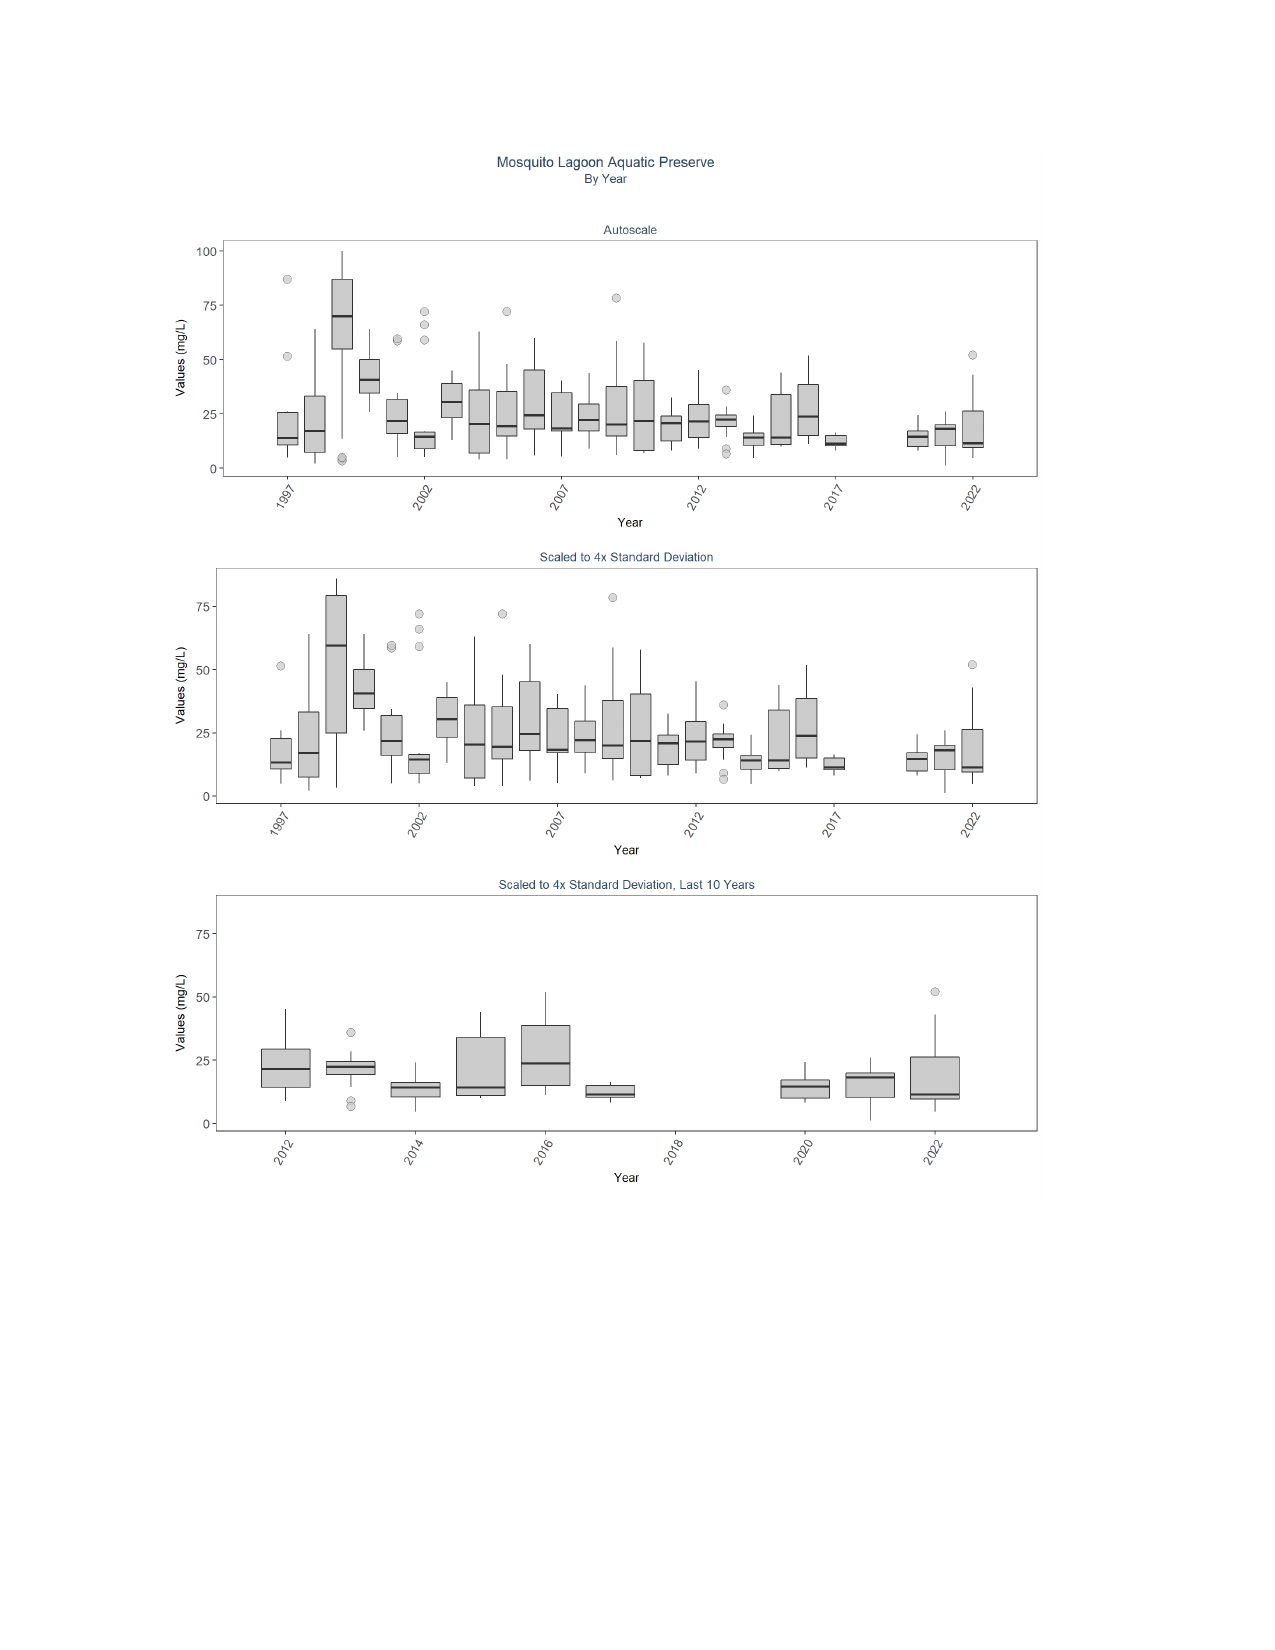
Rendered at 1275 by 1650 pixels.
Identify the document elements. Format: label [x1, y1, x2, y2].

picture [168, 150, 1044, 1200]
